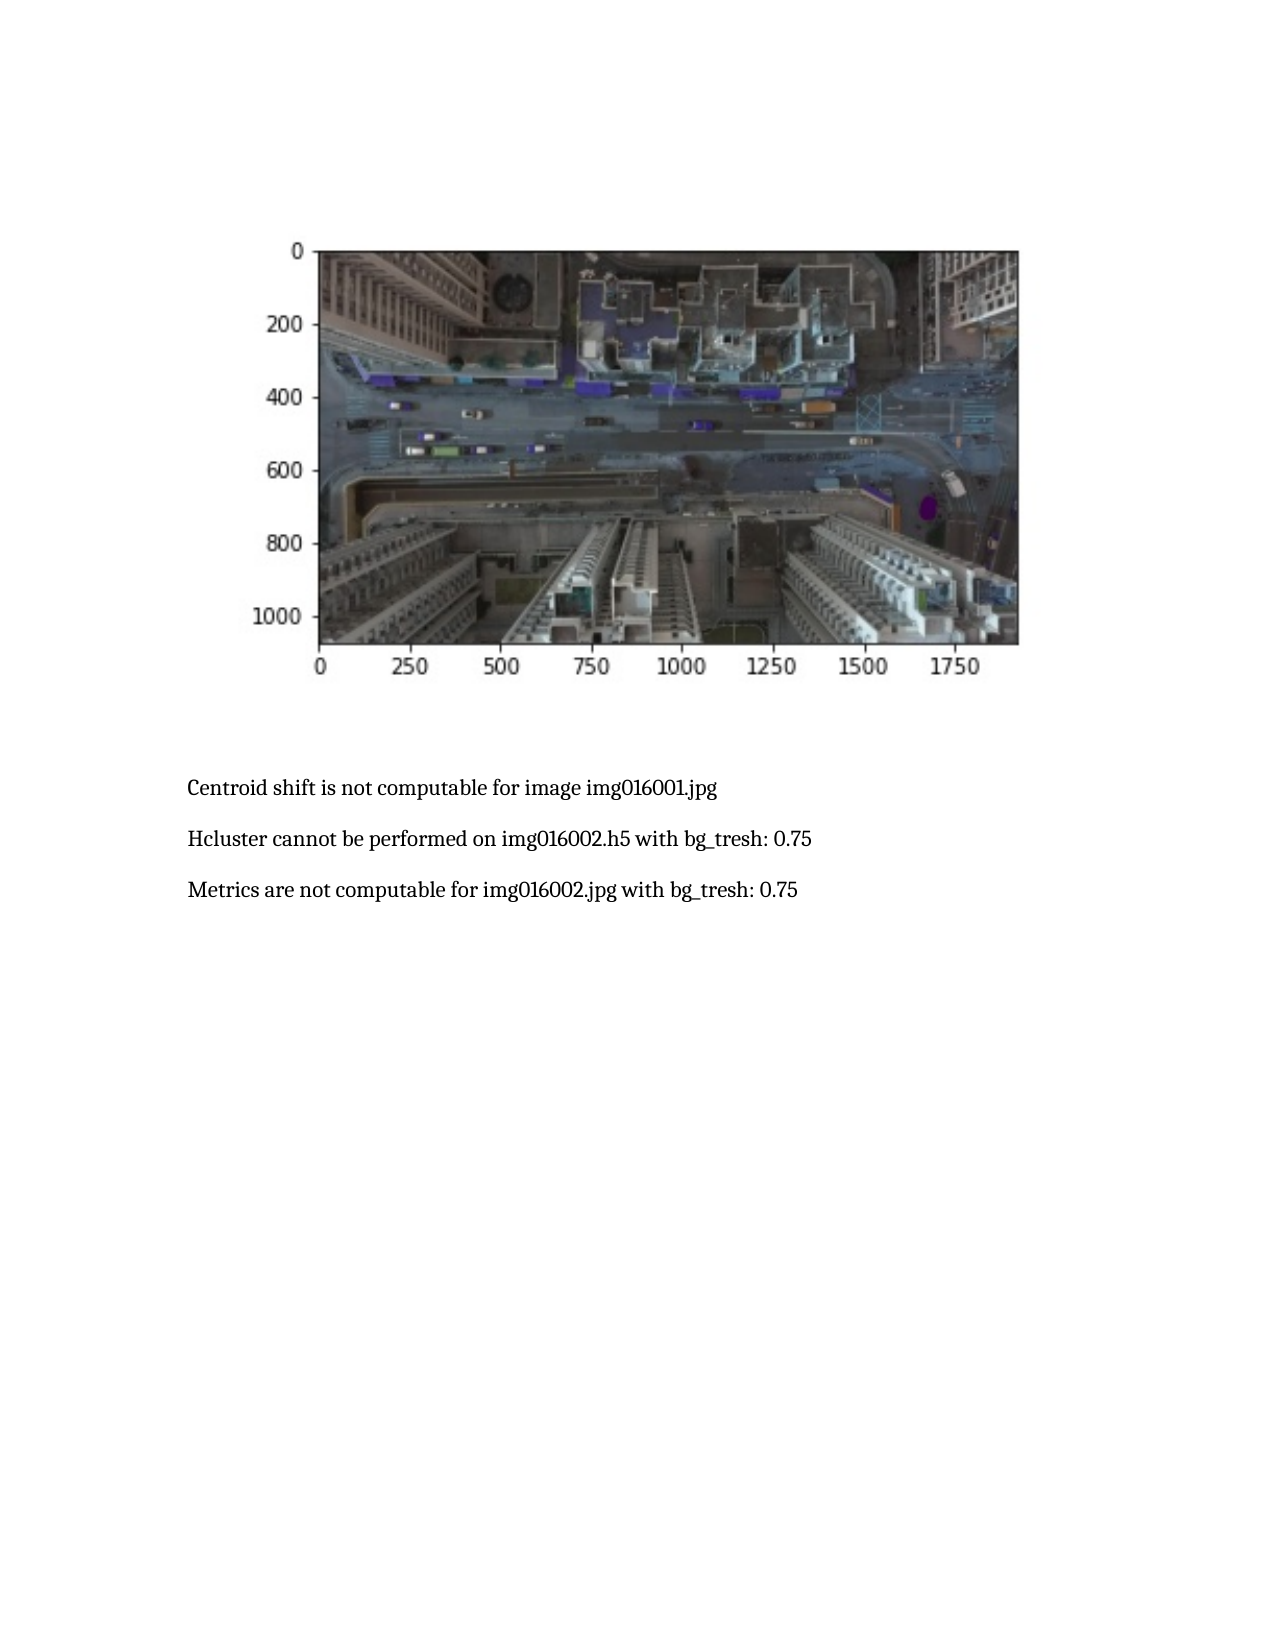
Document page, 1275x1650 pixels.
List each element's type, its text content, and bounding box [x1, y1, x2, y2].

text Metrics are not computable for img016002.jpg with bg_tresh: 0.75 [187, 877, 1087, 903]
text Hcluster cannot be performed on img016002.h5 with bg_tresh: 0.75 [187, 826, 1087, 852]
text Centroid shift is not computable for image img016001.jpg [187, 775, 1087, 801]
picture [206, 150, 1107, 750]
